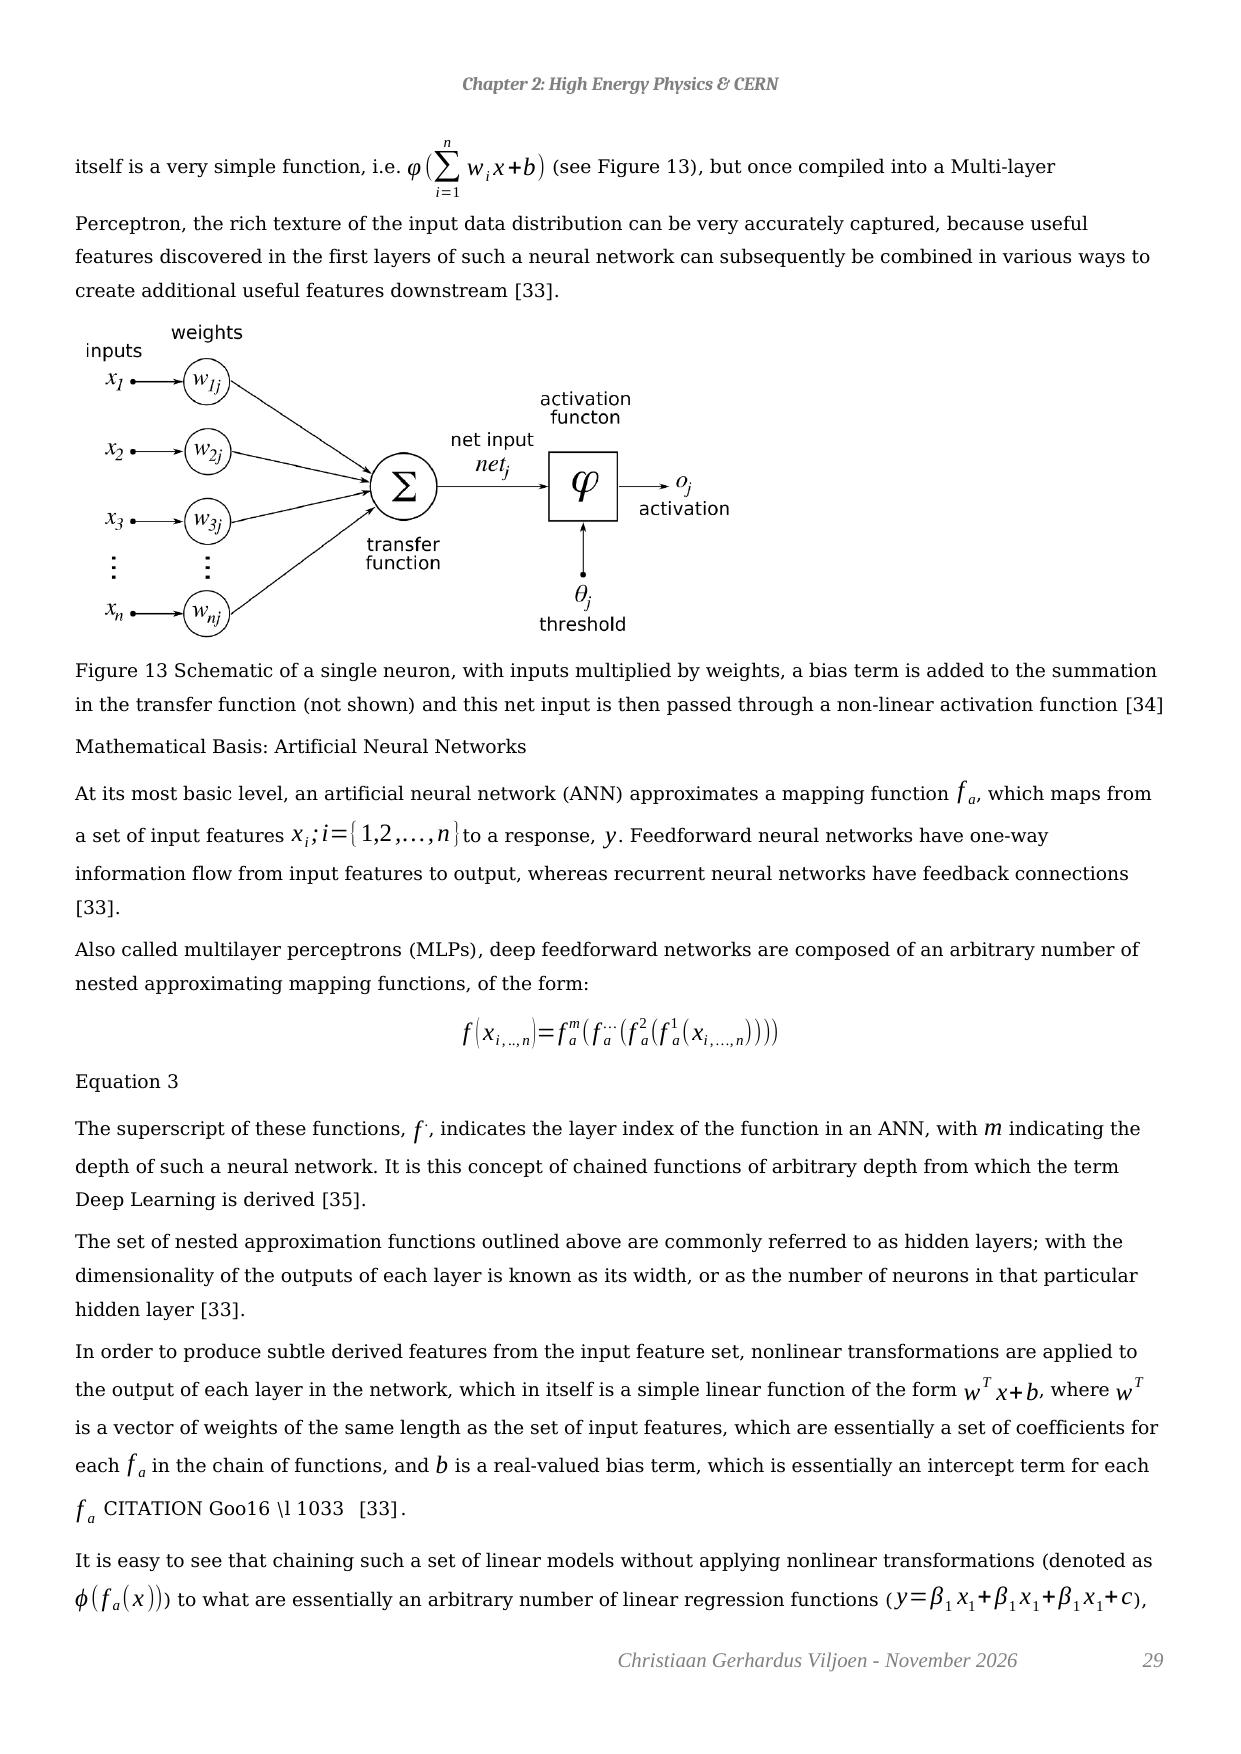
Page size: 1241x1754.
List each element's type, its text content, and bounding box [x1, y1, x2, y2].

text At its most basic level, an artificial neural network (ANN) approximates a mapping function , which maps from a set of input features to a response, . Feedforward neural networks have one-way information flow from input features to output, whereas recurrent neural networks have feedback connections. [75, 777, 1165, 918]
text The set of nested approximation functions outlined above are commonly referred to as hidden layers; with the dimensionality of the outputs of each layer is known as its width, or as the number of neurons in that particular hidden layer. [75, 1230, 1165, 1320]
text In order to produce subtle derived features from the input feature set, nonlinear transformations are applied to the output of each layer in the network, which in itself is a simple linear function of the form , where is a vector of weights of the same length as the set of input features, which are essentially a set of coefficients for each in the chain of functions, and is a real-valued bias term, which is essentially an intercept term for each . [75, 1340, 1165, 1529]
picture [75, 321, 746, 640]
text Also called multilayer perceptrons (MLPs), deep feedforward networks are composed of an arbitrary number of nested approximating mapping functions, of the form: [75, 938, 1165, 994]
text The superscript of these functions, , indicates the layer index of the function in an ANN, with indicating the depth of such a neural network. It is this concept of chained functions of arbitrary depth from which the term Deep Learning is derived . [75, 1112, 1165, 1211]
text Figure 13 Schematic of a single neuron, with inputs multiplied by weights, a bias term is added to the summation in the transfer function (not shown) and this net input is then passed through a non-linear activation function [75, 659, 1165, 715]
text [75, 133, 1165, 301]
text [75, 1549, 1165, 1614]
text Mathematical Basis: Artificial Neural Networks [75, 735, 1165, 757]
text Equation 3 [75, 1070, 1165, 1092]
